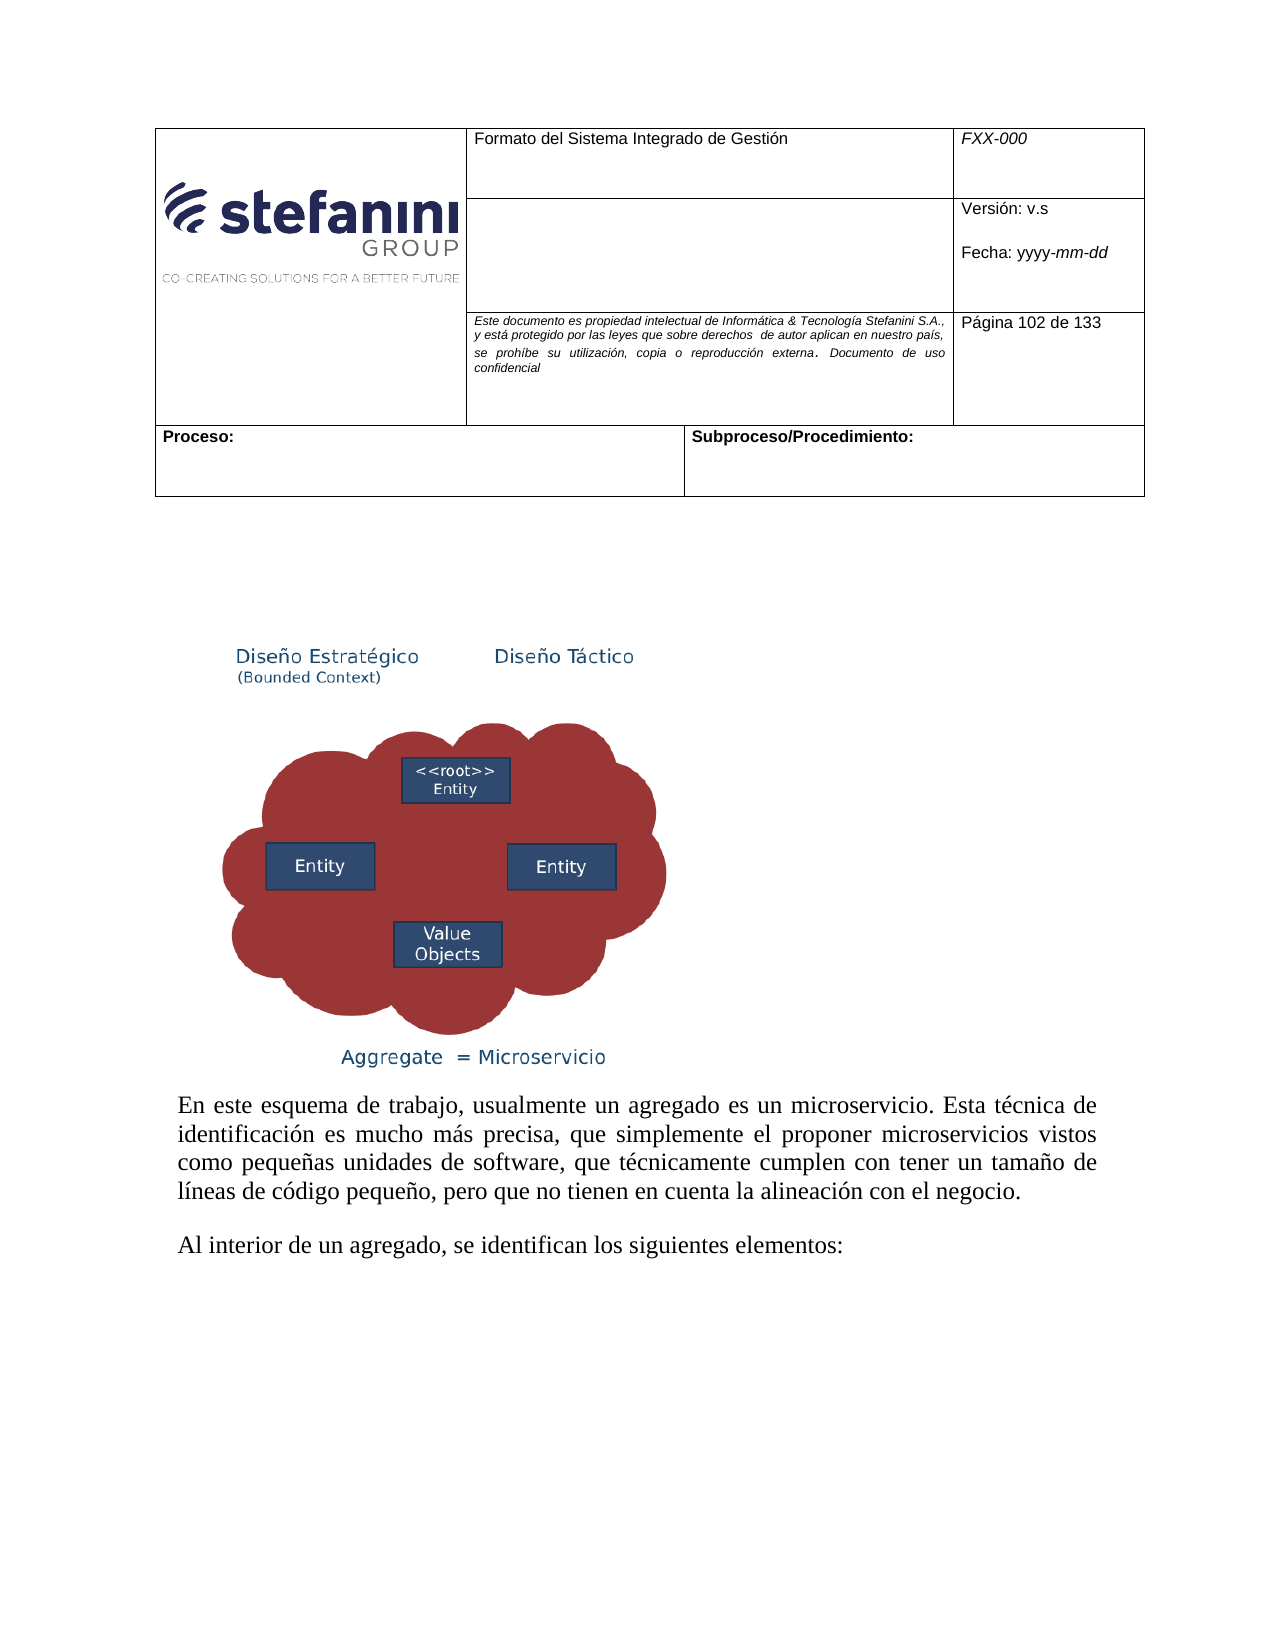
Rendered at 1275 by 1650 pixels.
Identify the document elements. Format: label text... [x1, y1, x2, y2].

text Al interior de un agregado, se identifican los siguientes elementos: [177, 1230, 1098, 1259]
picture [196, 599, 687, 1078]
picture [162, 182, 460, 286]
text En este esquema de trabajo, usualmente un agregado es un microservicio. Esta técnica de identificación es mucho más precisa, que simplemente el proponer microservicios vistos como pequeñas unidades de software, que técnicamente cumplen con tener un tamaño de líneas de código pequeño, pero que no tienen en cuenta la alineación con el negocio. [177, 1090, 1098, 1205]
